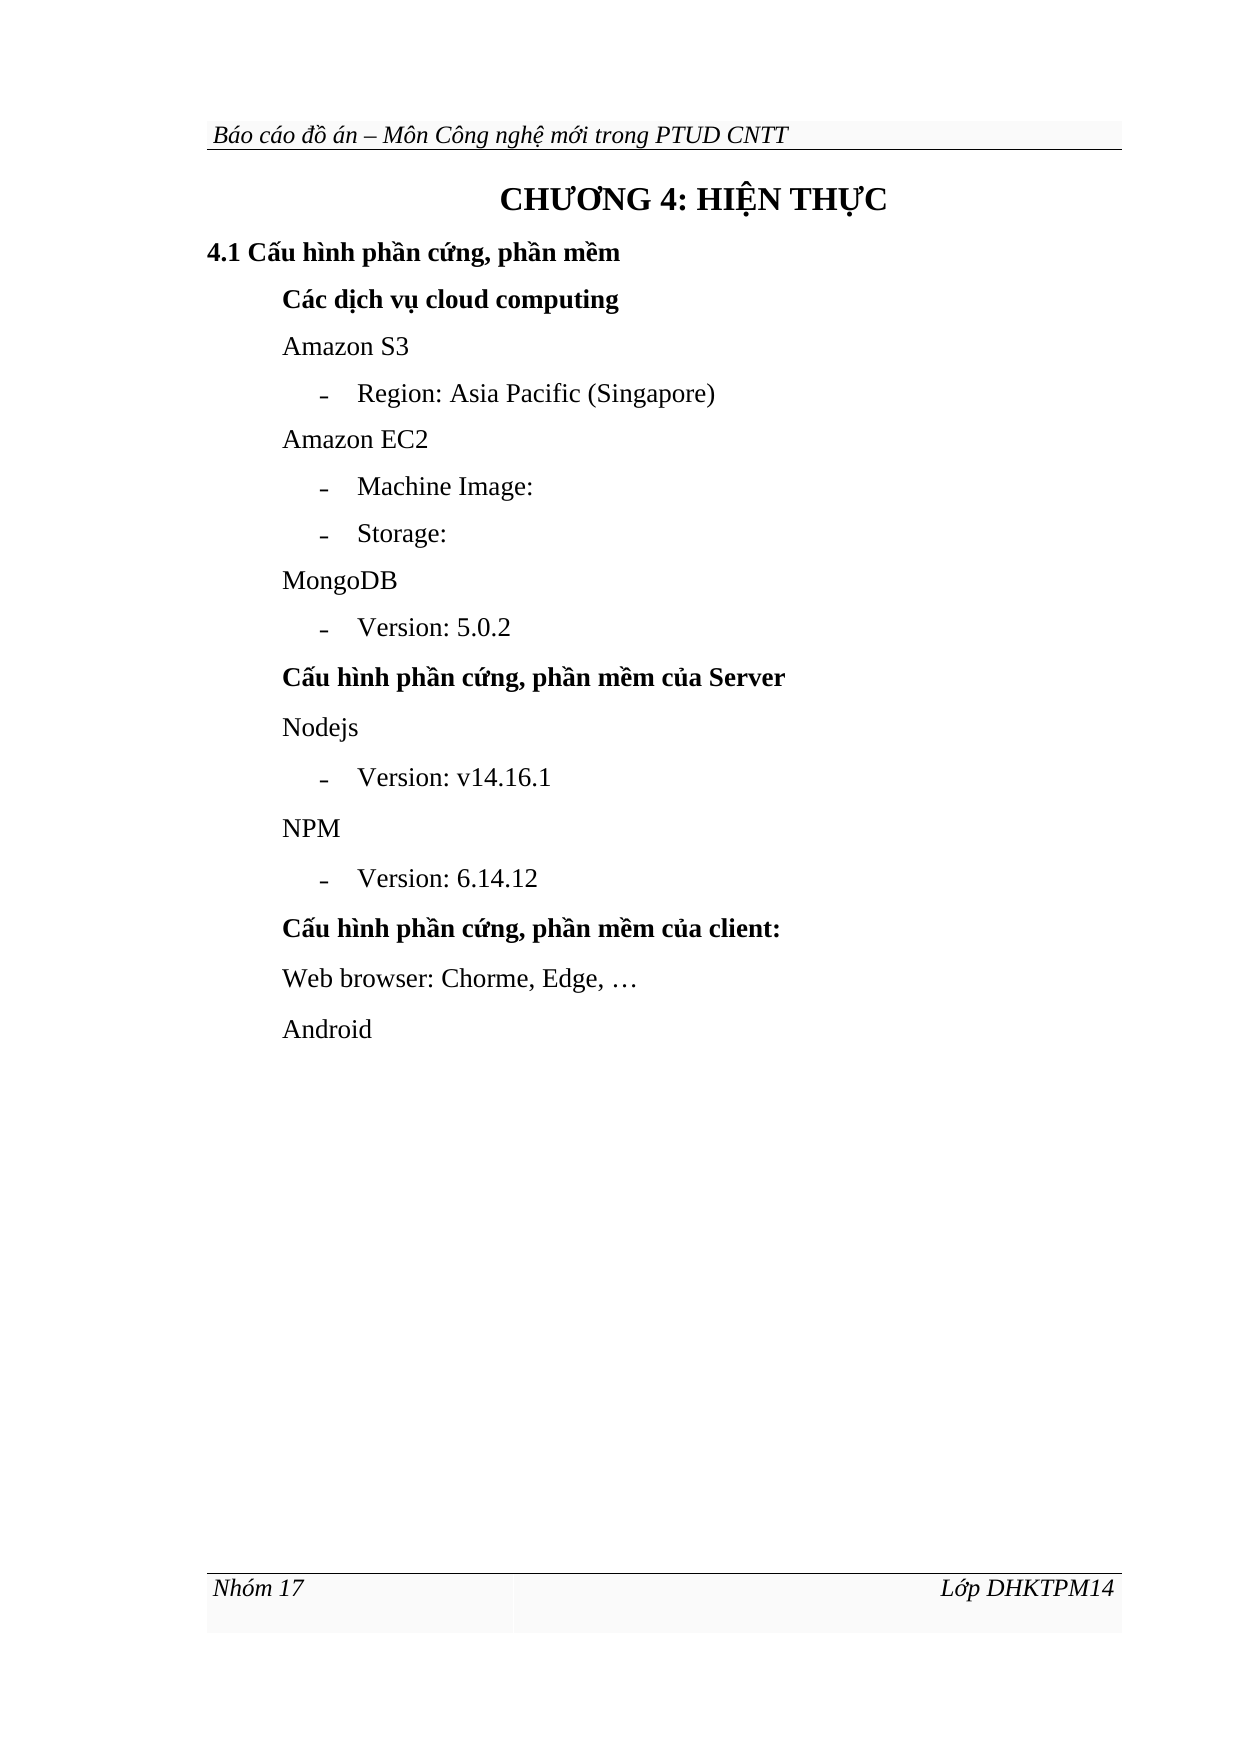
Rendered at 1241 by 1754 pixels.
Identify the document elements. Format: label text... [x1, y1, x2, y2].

list Version: v14.16.1 [319, 761, 1122, 793]
list Region: Asia Pacific (Singapore) [319, 377, 1122, 408]
text Cấu hình phần cứng, phần mềm của client: [282, 912, 1122, 943]
text Cấu hình phần cứng, phần mềm của Server [282, 661, 1122, 692]
text NPM [282, 812, 1122, 843]
list Storage: [319, 517, 1122, 548]
subtitle Cấu hình phần cứng, phần mềm [207, 237, 1122, 268]
text Web browser: Chorme, Edge, … [282, 963, 1122, 994]
text Amazon EC2 [207, 423, 1122, 454]
subtitle : HIỆN THỰC [207, 179, 1122, 217]
list Version: 5.0.2 [319, 611, 1122, 642]
text Nodejs [282, 711, 1122, 742]
list Version: 6.14.12 [319, 862, 1122, 893]
text Các dịch vụ cloud computing [207, 283, 1122, 314]
text Amazon S3 [207, 330, 1122, 361]
text Android [282, 1013, 1122, 1044]
text MongoDB [207, 564, 1122, 595]
list Machine Image: [319, 470, 1122, 501]
